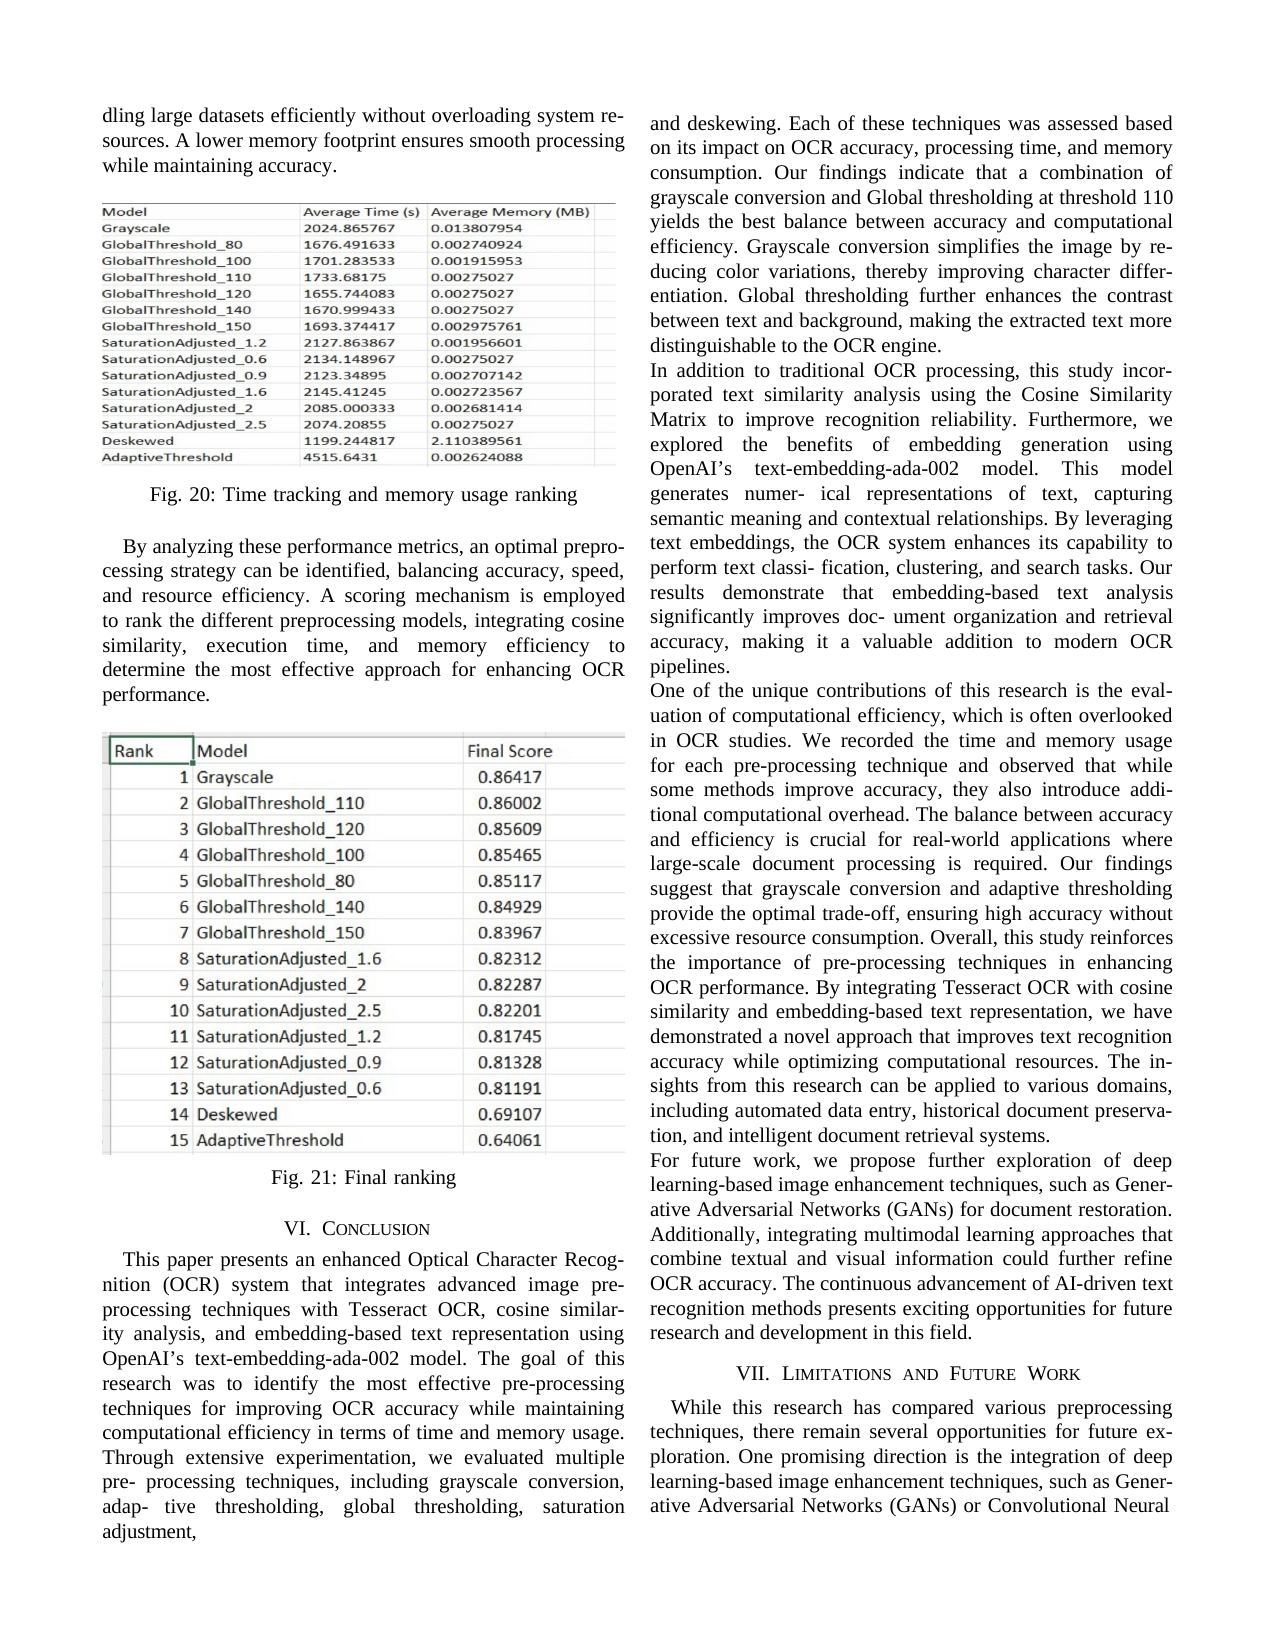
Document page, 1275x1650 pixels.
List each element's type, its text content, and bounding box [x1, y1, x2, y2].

text While this research has compared various preprocessing techniques, there remain several opportunities for future ex- ploration. One promising direction is the integration of deep learning-based image enhancement techniques, such as Gener- ative Adversarial Networks (GANs) or Convolutional Neural [650, 1394, 1173, 1517]
text In addition to traditional OCR processing, this study incor- porated text similarity analysis using the Cosine Similarity Matrix to improve recognition reliability. Furthermore, we explored the benefits of embedding generation using OpenAI’s text-embedding-ada-002 model. This model generates numer- ical representations of text, capturing semantic meaning and contextual relationships. By leveraging text embeddings, the OCR system enhances its capability to perform text classi- fication, clustering, and search tasks. Our results demonstrate that embedding-based text analysis significantly improves doc- ument organization and retrieval accuracy, making it a valuable addition to modern OCR pipelines. [650, 357, 1173, 678]
text Fig. 21: Final ranking [102, 1164, 625, 1189]
text By analyzing these performance metrics, an optimal prepro- cessing strategy can be identified, balancing accuracy, speed, and resource efficiency. A scoring mechanism is employed to rank the different preprocessing models, integrating cosine similarity, execution time, and memory efficiency to determine the most effective approach for enhancing OCR performance. [102, 534, 625, 706]
text One of the unique contributions of this research is the eval- uation of computational efficiency, which is often overlooked in OCR studies. We recorded the time and memory usage for each pre-processing technique and observed that while some methods improve accuracy, they also introduce addi- tional computational overhead. The balance between accuracy and efficiency is crucial for real-world applications where large-scale document processing is required. Our findings suggest that grayscale conversion and adaptive thresholding provide the optimal trade-off, ensuring high accuracy without excessive resource consumption. Overall, this study reinforces the importance of pre-processing techniques in enhancing OCR performance. By integrating Tesseract OCR with cosine similarity and embedding-based text representation, we have demonstrated a novel approach that improves text recognition accuracy while optimizing computational resources. The in- sights from this research can be applied to various domains, including automated data entry, historical document preserva- tion, and intelligent document retrieval systems. [650, 678, 1173, 1147]
text and deskewing. Each of these techniques was assessed based on its impact on OCR accuracy, processing time, and memory consumption. Our findings indicate that a combination of grayscale conversion and Global thresholding at threshold 110 yields the best balance between accuracy and computational efficiency. Grayscale conversion simplifies the image by re- ducing color variations, thereby improving character differ- entiation. Global thresholding further enhances the contrast between text and background, making the extracted text more distinguishable to the OCR engine. [650, 111, 1173, 357]
picture [102, 732, 625, 1155]
picture [102, 203, 616, 216]
text This paper presents an enhanced Optical Character Recog- nition (OCR) system that integrates advanced image pre- processing techniques with Tesseract OCR, cosine similar- ity analysis, and embedding-based text representation using OpenAI’s text-embedding-ada-002 model. The goal of this research was to identify the most effective pre-processing techniques for improving OCR accuracy while maintaining computational efficiency in terms of time and memory usage. Through extensive experimentation, we evaluated multiple pre- processing techniques, including grayscale conversion, adap- tive thresholding, global thresholding, saturation adjustment, [102, 1247, 625, 1543]
list Conclusion [284, 1216, 625, 1240]
text Fig. 20: Time tracking and memory usage ranking [102, 216, 625, 506]
text For future work, we propose further exploration of deep learning-based image enhancement techniques, such as Gener- ative Adversarial Networks (GANs) for document restoration. Additionally, integrating multimodal learning approaches that combine textual and visual information could further refine OCR accuracy. The continuous advancement of AI-driven text recognition methods presents exciting opportunities for future research and development in this field. [650, 1147, 1173, 1344]
text dling large datasets efficiently without overloading system re- sources. A lower memory footprint ensures smooth processing while maintaining accuracy. [102, 103, 625, 177]
list Limitations and Future Work [736, 1361, 1237, 1385]
